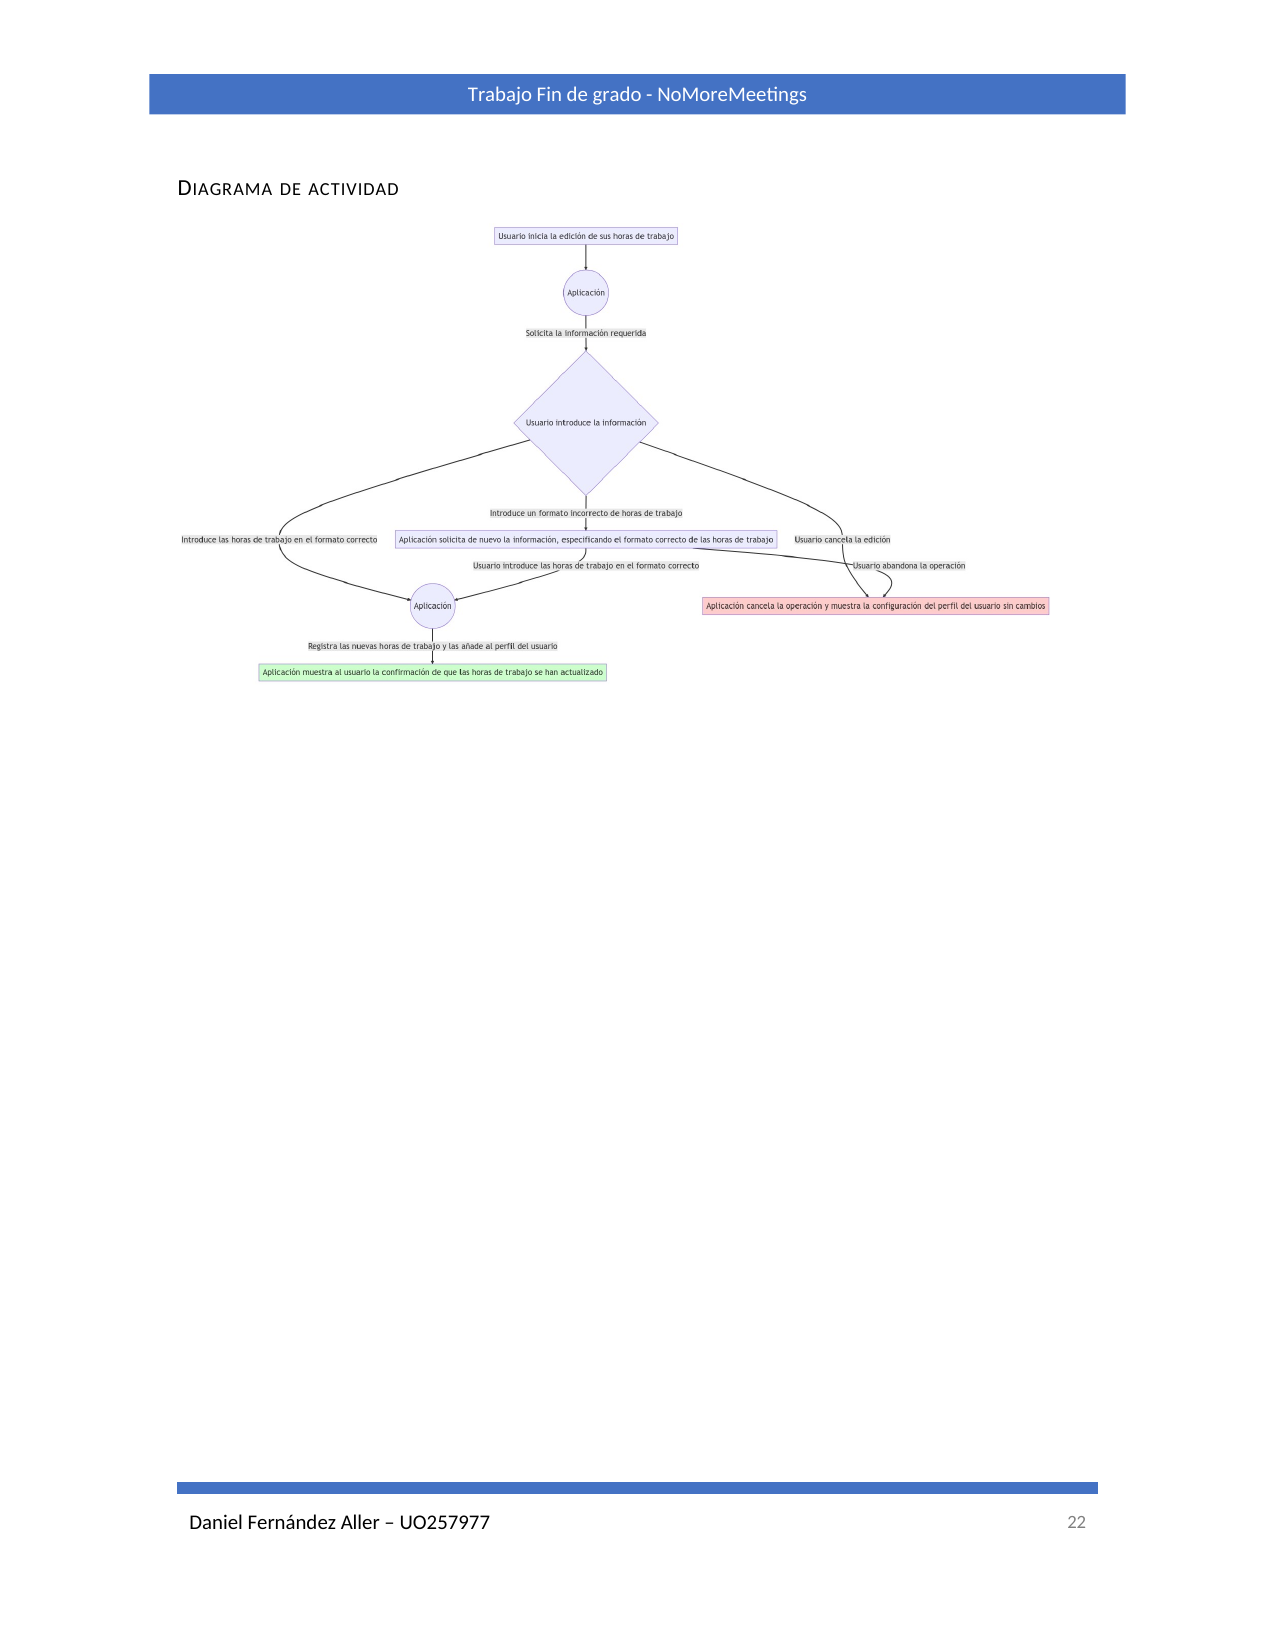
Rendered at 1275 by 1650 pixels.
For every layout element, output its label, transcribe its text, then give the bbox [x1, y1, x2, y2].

subtitle Diagrama de actividad [177, 173, 1098, 201]
picture [177, 223, 1053, 685]
